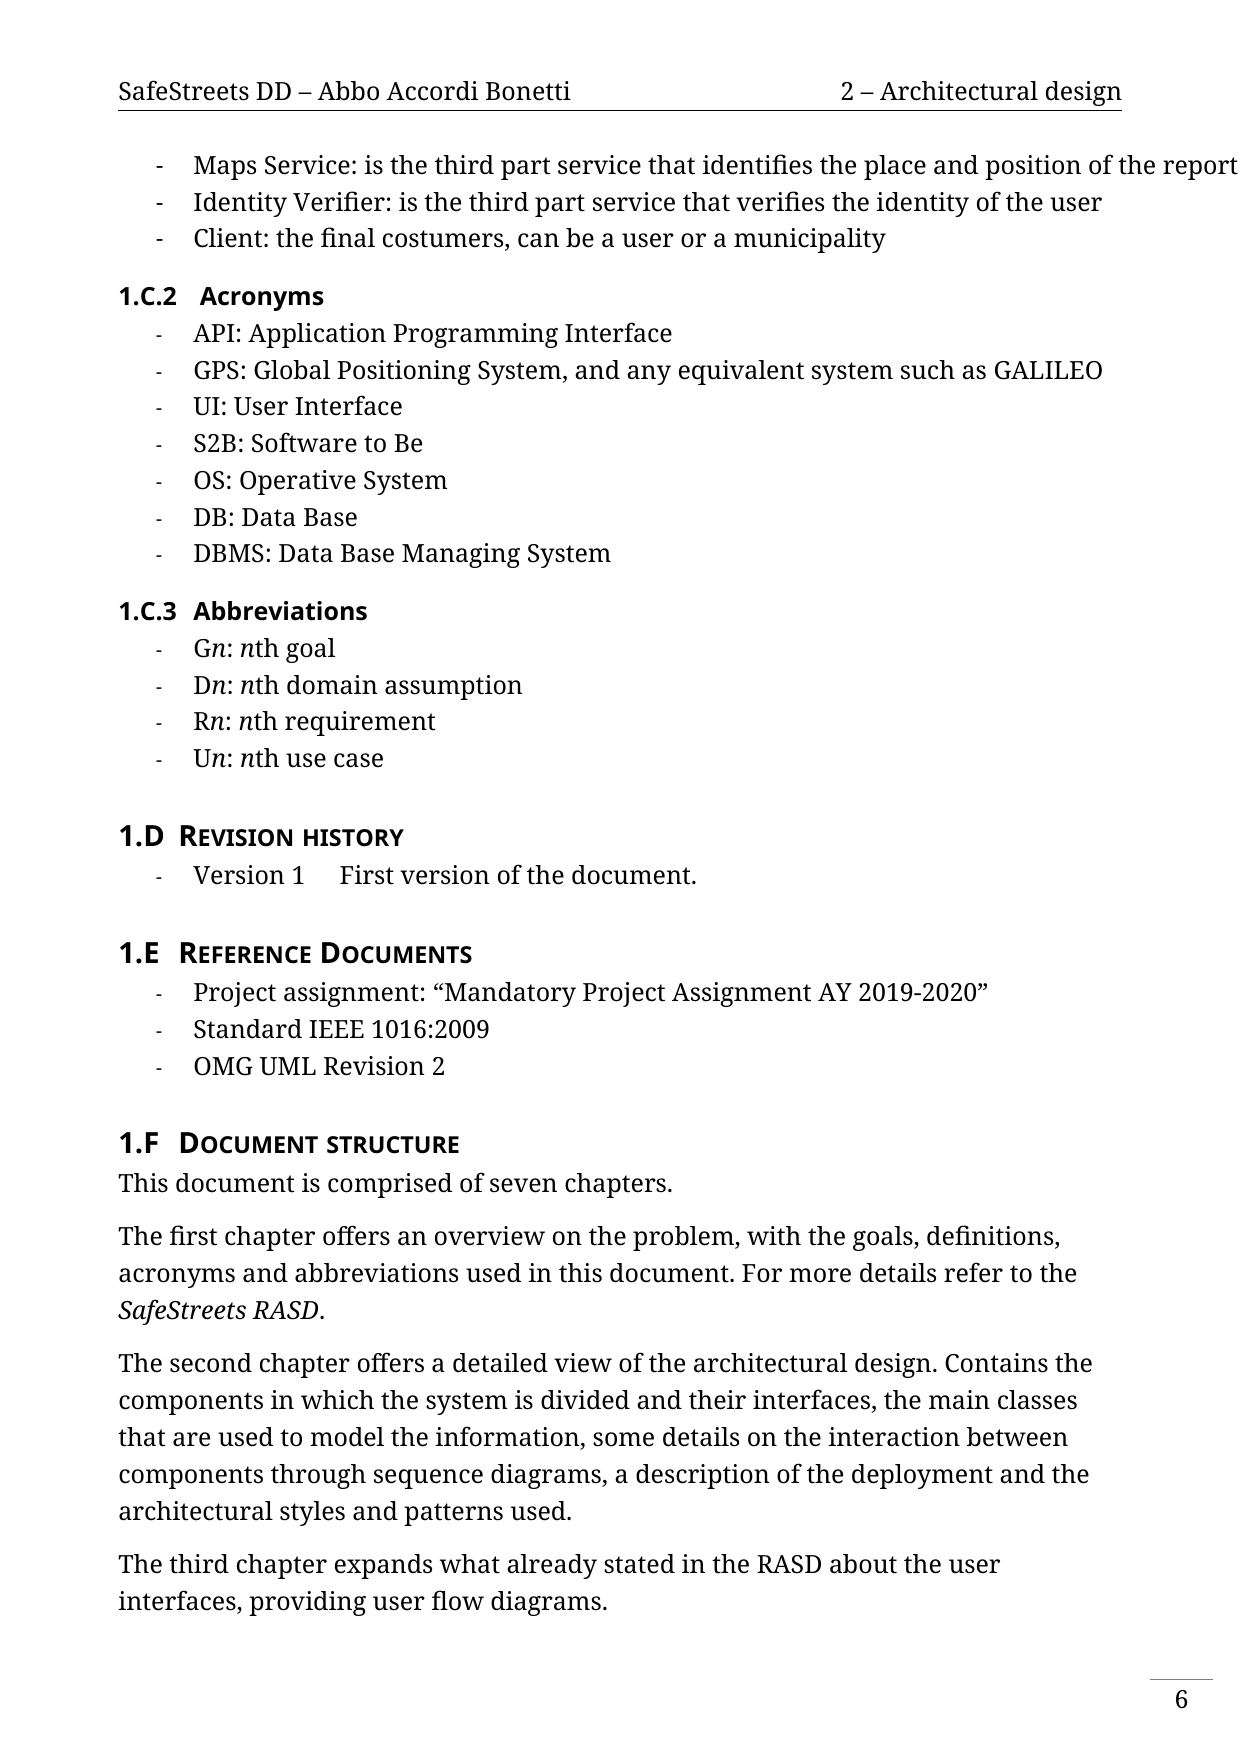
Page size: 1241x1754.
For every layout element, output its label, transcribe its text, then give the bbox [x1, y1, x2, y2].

list Maps Service: is the third part service that identifies the place and position of the report [156, 148, 1240, 182]
subtitle Revision history [118, 815, 1122, 855]
subtitle Reference Documents [118, 932, 1122, 972]
list UI: User Interface [156, 389, 1122, 423]
subtitle Document structure [118, 1123, 1122, 1162]
text The first chapter offers an overview on the problem, with the goals, definitions, acronyms and abbreviations used in this document. For more details refer to the SafeStreets RASD. [118, 1219, 1122, 1327]
list Standard IEEE 1016:2009 [156, 1012, 1122, 1046]
list DBMS: Data Base Managing System [156, 536, 1122, 570]
list Un: nth use case [156, 741, 1122, 775]
list API: Application Programming Interface [156, 316, 1122, 349]
list OMG UML Revision 2 [156, 1048, 1122, 1083]
text The third chapter expands what already stated in the RASD about the user interfaces, providing user flow diagrams. [118, 1547, 1122, 1617]
list Client: the final costumers, can be a user or a municipality [156, 221, 1240, 255]
text The second chapter offers a detailed view of the architectural design. Contains the components in which the system is divided and their interfaces, the main classes that are used to model the information, some details on the interaction between components through sequence diagrams, a description of the deployment and the architectural styles and patterns used. [118, 1346, 1122, 1527]
list GPS: Global Positioning System, and any equivalent system such as GALILEO [156, 352, 1122, 386]
list OS: Operative System [156, 463, 1122, 497]
subtitle Abbreviations [118, 594, 1122, 628]
list Gn: nth goal [156, 631, 1122, 664]
text This document is comprised of seven chapters. [118, 1166, 1122, 1200]
list Project assignment: “Mandatory Project Assignment AY 2019-2020” [156, 975, 1122, 1009]
list Dn: nth domain assumption [156, 667, 1122, 701]
list S2B: Software to Be [156, 426, 1122, 460]
list Identity Verifier: is the third part service that verifies the identity of the user [156, 184, 1240, 218]
list Version 1 First version of the document. [156, 858, 1122, 892]
list Rn: nth requirement [156, 704, 1122, 738]
subtitle Acronyms [118, 279, 1122, 313]
list DB: Data Base [156, 499, 1122, 533]
